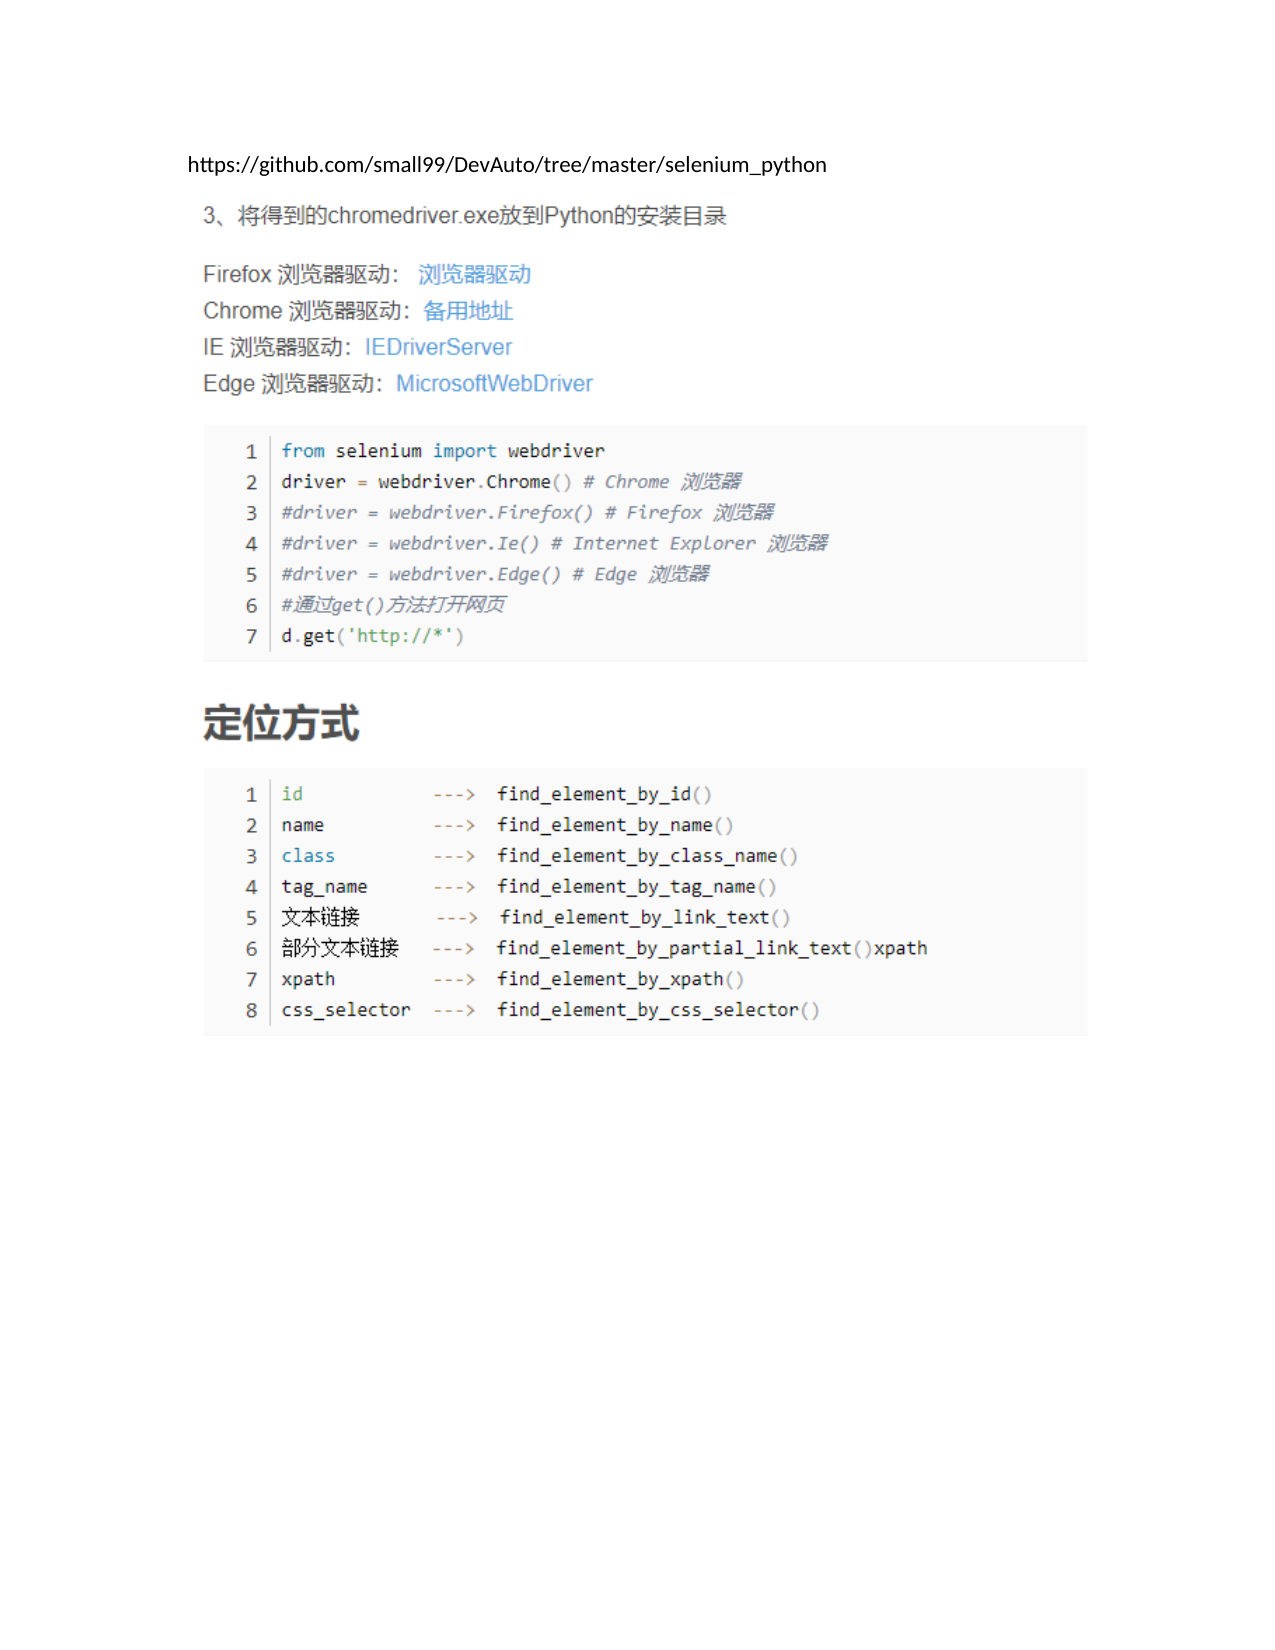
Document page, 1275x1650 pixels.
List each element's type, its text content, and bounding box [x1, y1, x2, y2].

text https://github.com/small99/DevAuto/tree/master/selenium_python [187, 150, 1087, 180]
picture [187, 180, 1088, 1054]
